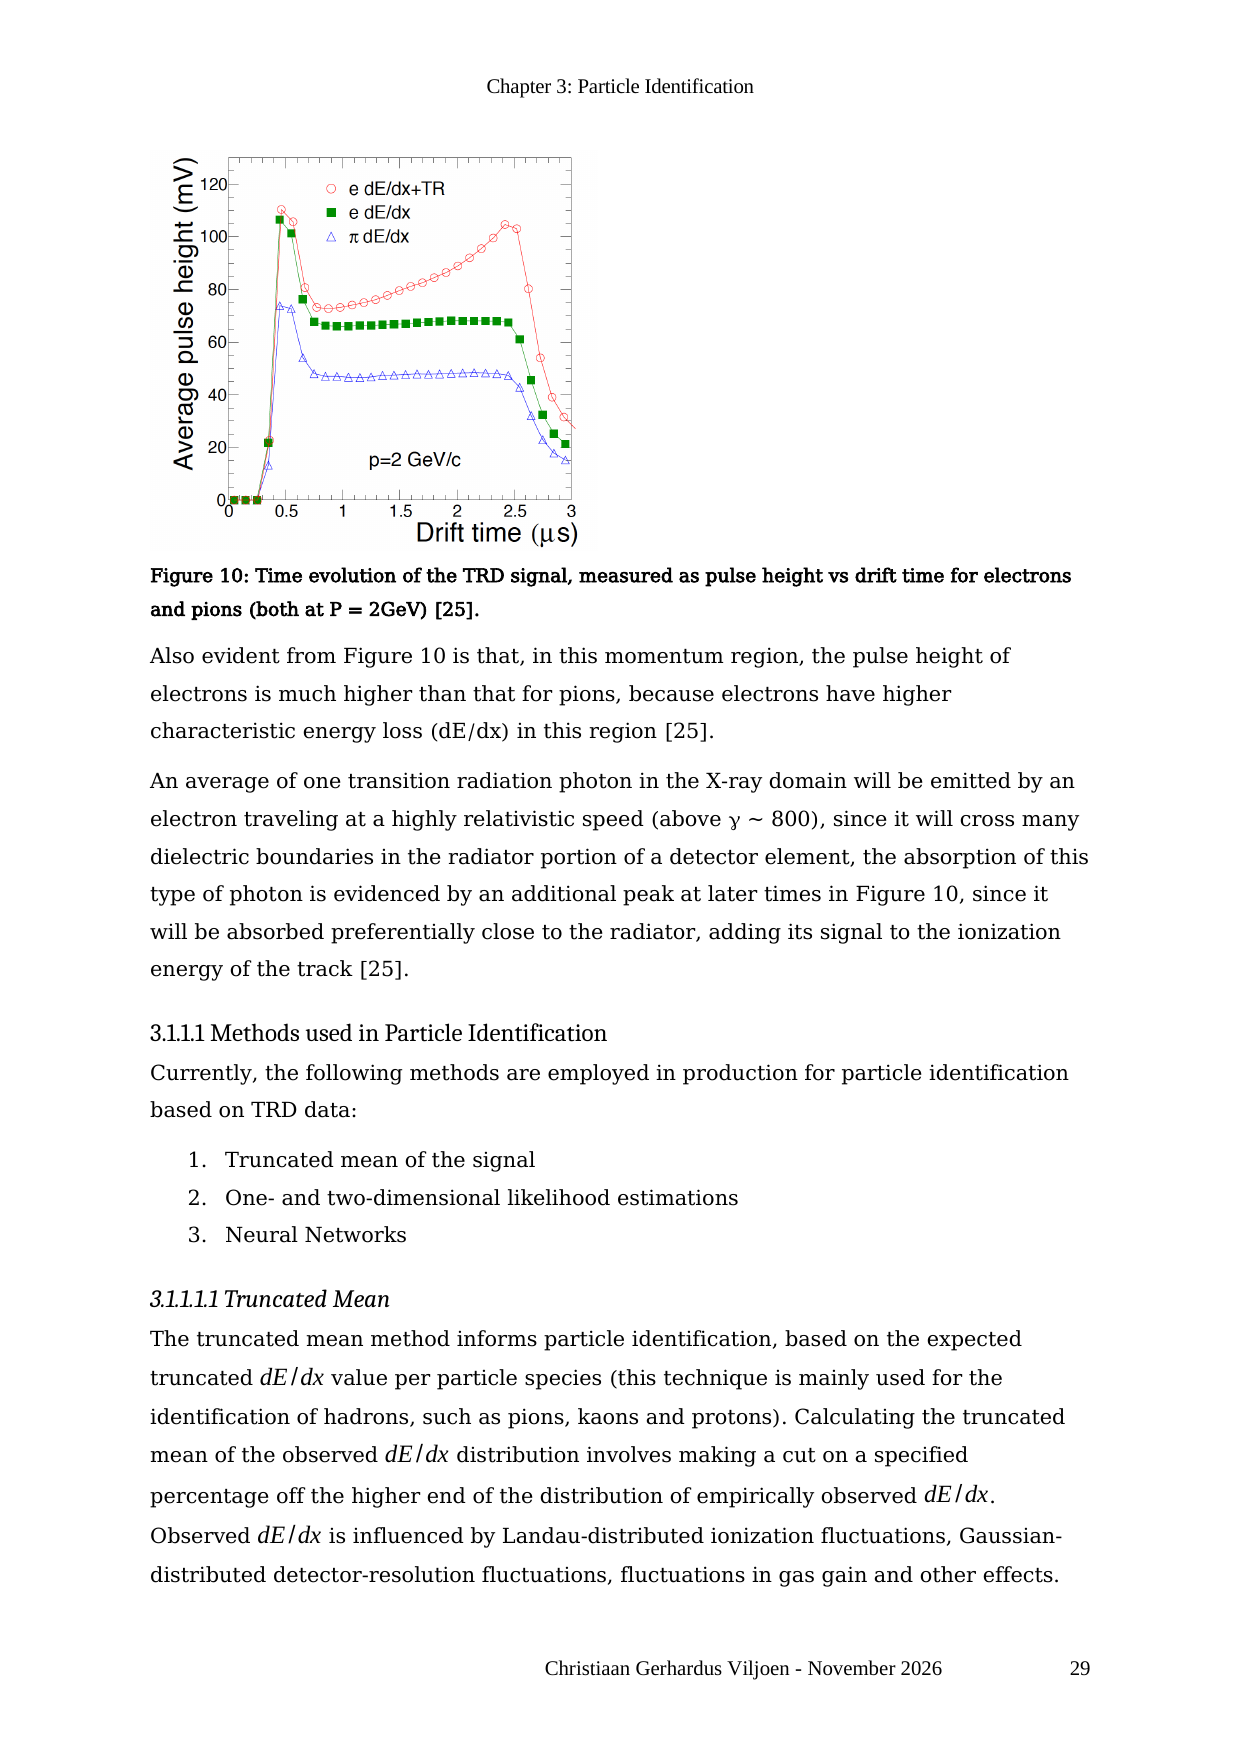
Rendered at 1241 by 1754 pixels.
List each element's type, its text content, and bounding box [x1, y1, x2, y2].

subtitle Methods used in Particle Identification [150, 1018, 1090, 1047]
list One- and two-dimensional likelihood estimations [187, 1185, 1090, 1210]
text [150, 1326, 1090, 1586]
picture [150, 150, 598, 551]
list Neural Networks [187, 1222, 1090, 1247]
list Truncated mean of the signal [187, 1147, 1090, 1172]
text Figure 10: Time evolution of the TRD signal, measured as pulse height vs drift time for electrons and pions (both at P = 2GeV) . [150, 563, 1090, 619]
text An average of one transition radiation photon in the X-ray domain will be emitted by an electron traveling at a highly relativistic speed (above ~ 800), since it will cross many dielectric boundaries in the radiator portion of a detector element, the absorption of this type of photon is evidenced by an additional peak at later times in Figure 10, since it will be absorbed preferentially close to the radiator, adding its signal to the ionization energy of the track . [150, 768, 1090, 981]
subtitle Truncated Mean [150, 1285, 1090, 1313]
text Also evident from Figure 10 is that, in this momentum region, the pulse height of electrons is much higher than that for pions, because electrons have higher characteristic energy loss (dE/dx) in this region . [150, 643, 1090, 743]
text Currently, the following methods are employed in production for particle identification based on TRD data: [150, 1060, 1090, 1122]
